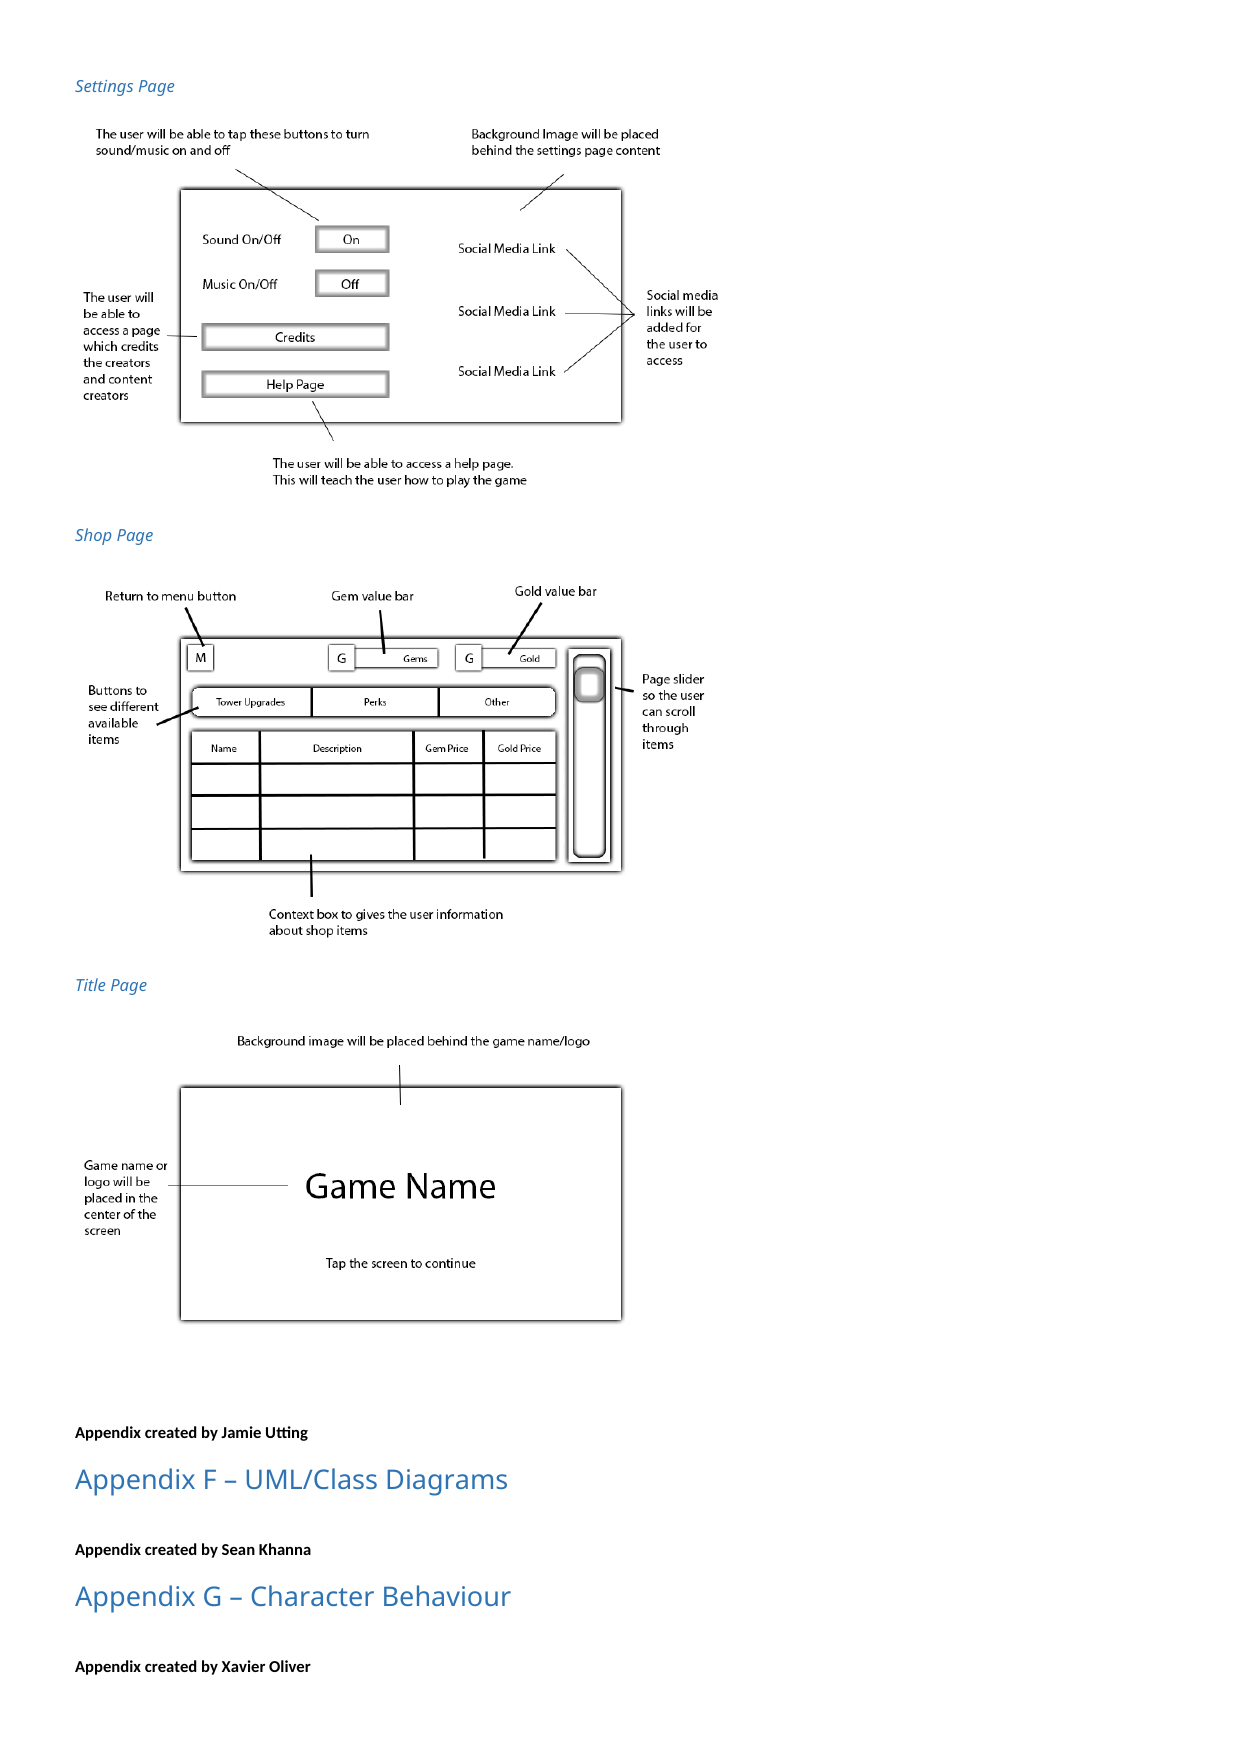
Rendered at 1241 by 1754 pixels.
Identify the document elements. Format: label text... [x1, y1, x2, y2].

subtitle Settings Page [75, 75, 1165, 98]
text Appendix created by Xavier Oliver [75, 1656, 1165, 1676]
text Appendix created by Jamie Utting [75, 1422, 1165, 1442]
subtitle Title Page [75, 973, 1165, 996]
picture [75, 548, 726, 955]
picture [75, 997, 726, 1404]
subtitle Appendix G – Character Behaviour [75, 1578, 1165, 1614]
subtitle Shop Page [75, 524, 1165, 547]
picture [75, 99, 726, 506]
subtitle Appendix F – UML/Class Diagrams [75, 1461, 1165, 1498]
text Appendix created by Sean Khanna [75, 1539, 1165, 1559]
